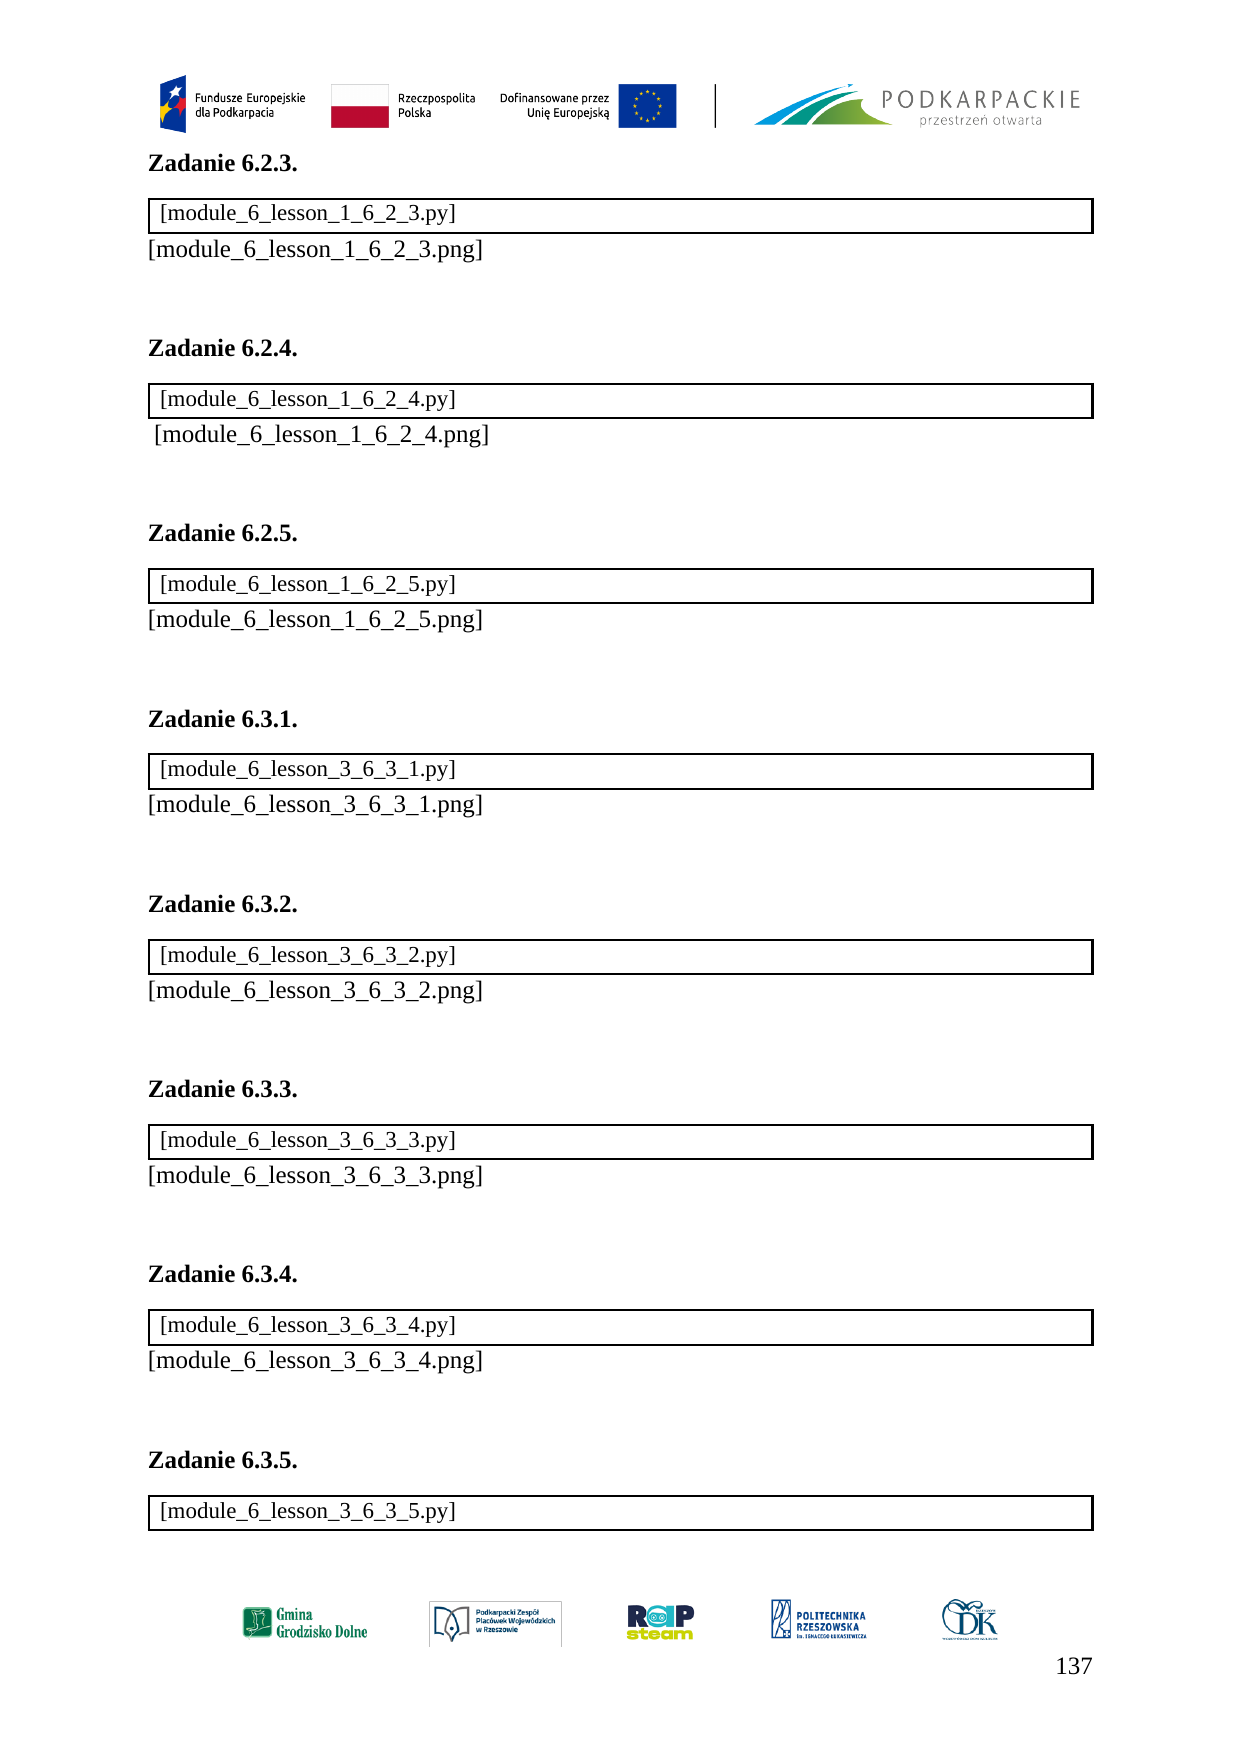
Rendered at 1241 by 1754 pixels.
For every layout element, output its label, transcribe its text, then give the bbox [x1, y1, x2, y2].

picture [147, 60, 1093, 148]
text Zadanie 6.3.3. [148, 1074, 1092, 1103]
table_header [module_6_lesson_3_6_3_3.py] [150, 1126, 1091, 1158]
table_header [module_6_lesson_3_6_3_1.py] [150, 755, 1091, 787]
text [module_6_lesson_3_6_3_2.png] [148, 975, 1092, 1004]
table_header [module_6_lesson_1_6_2_5.py] [150, 570, 1091, 602]
text Zadanie 6.3.5. [148, 1445, 1092, 1474]
table_header [module_6_lesson_3_6_3_2.py] [150, 941, 1091, 973]
text Zadanie 6.3.1. [148, 704, 1092, 732]
text [module_6_lesson_3_6_3_1.png] [148, 790, 1092, 818]
text [module_6_lesson_1_6_2_5.png] [148, 604, 1092, 633]
text Zadanie 6.2.4. [148, 333, 1092, 362]
text Zadanie 6.2.3. [148, 148, 1092, 176]
text Zadanie 6.3.2. [148, 889, 1092, 918]
text [module_6_lesson_3_6_3_3.png] [148, 1160, 1092, 1189]
text [module_6_lesson_1_6_2_4.png] [148, 419, 1092, 448]
table_header [module_6_lesson_3_6_3_5.py] [150, 1497, 1091, 1529]
text [module_6_lesson_1_6_2_3.png] [148, 234, 1092, 262]
picture [242, 1585, 998, 1652]
table_header [module_6_lesson_1_6_2_4.py] [150, 385, 1091, 417]
text Zadanie 6.3.4. [148, 1259, 1092, 1288]
text Zadanie 6.2.5. [148, 518, 1092, 547]
table_header [module_6_lesson_3_6_3_4.py] [150, 1311, 1091, 1343]
text [module_6_lesson_3_6_3_4.png] [148, 1346, 1092, 1374]
table_header [module_6_lesson_1_6_2_3.py] [150, 200, 1091, 232]
